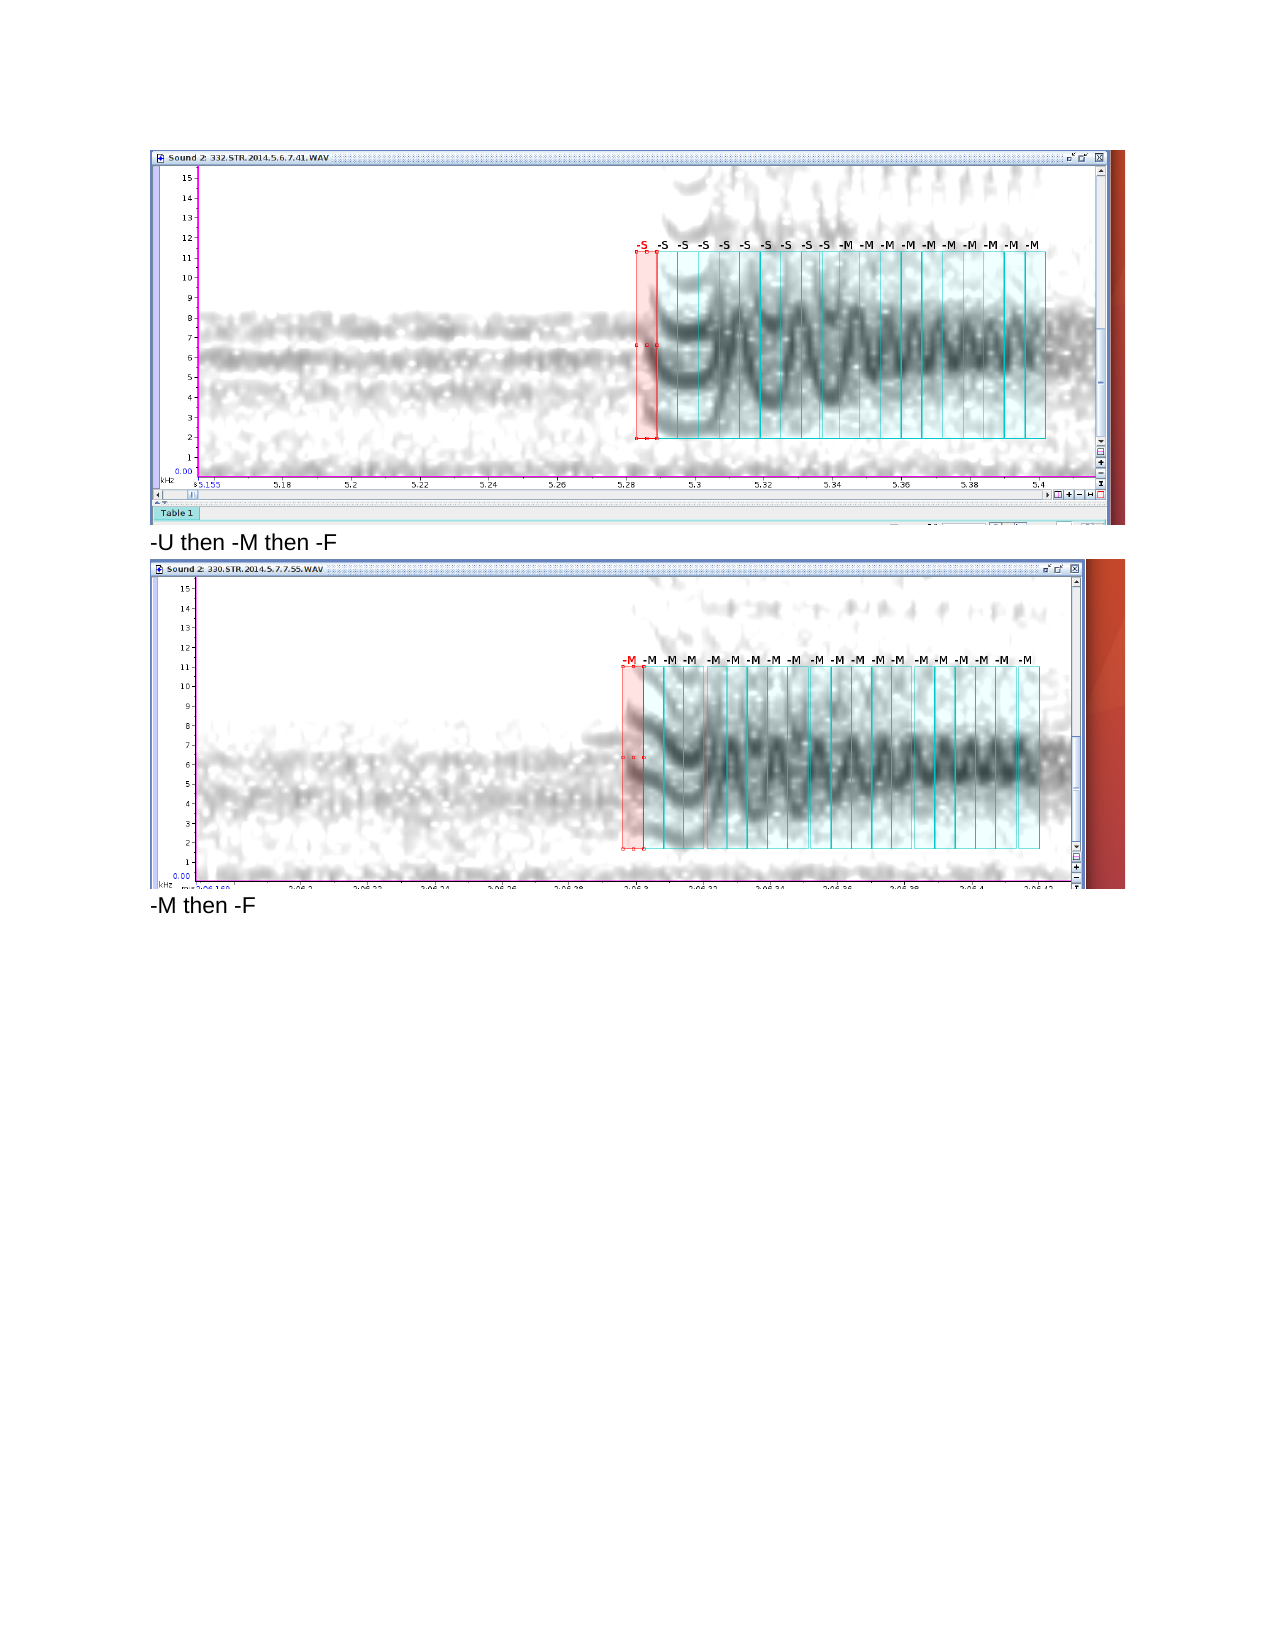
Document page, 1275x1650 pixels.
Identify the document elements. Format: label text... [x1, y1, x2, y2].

text -M then -F [150, 892, 1125, 918]
text -U then -M then -F [150, 525, 1125, 555]
picture [150, 559, 1125, 889]
picture [150, 150, 1125, 525]
